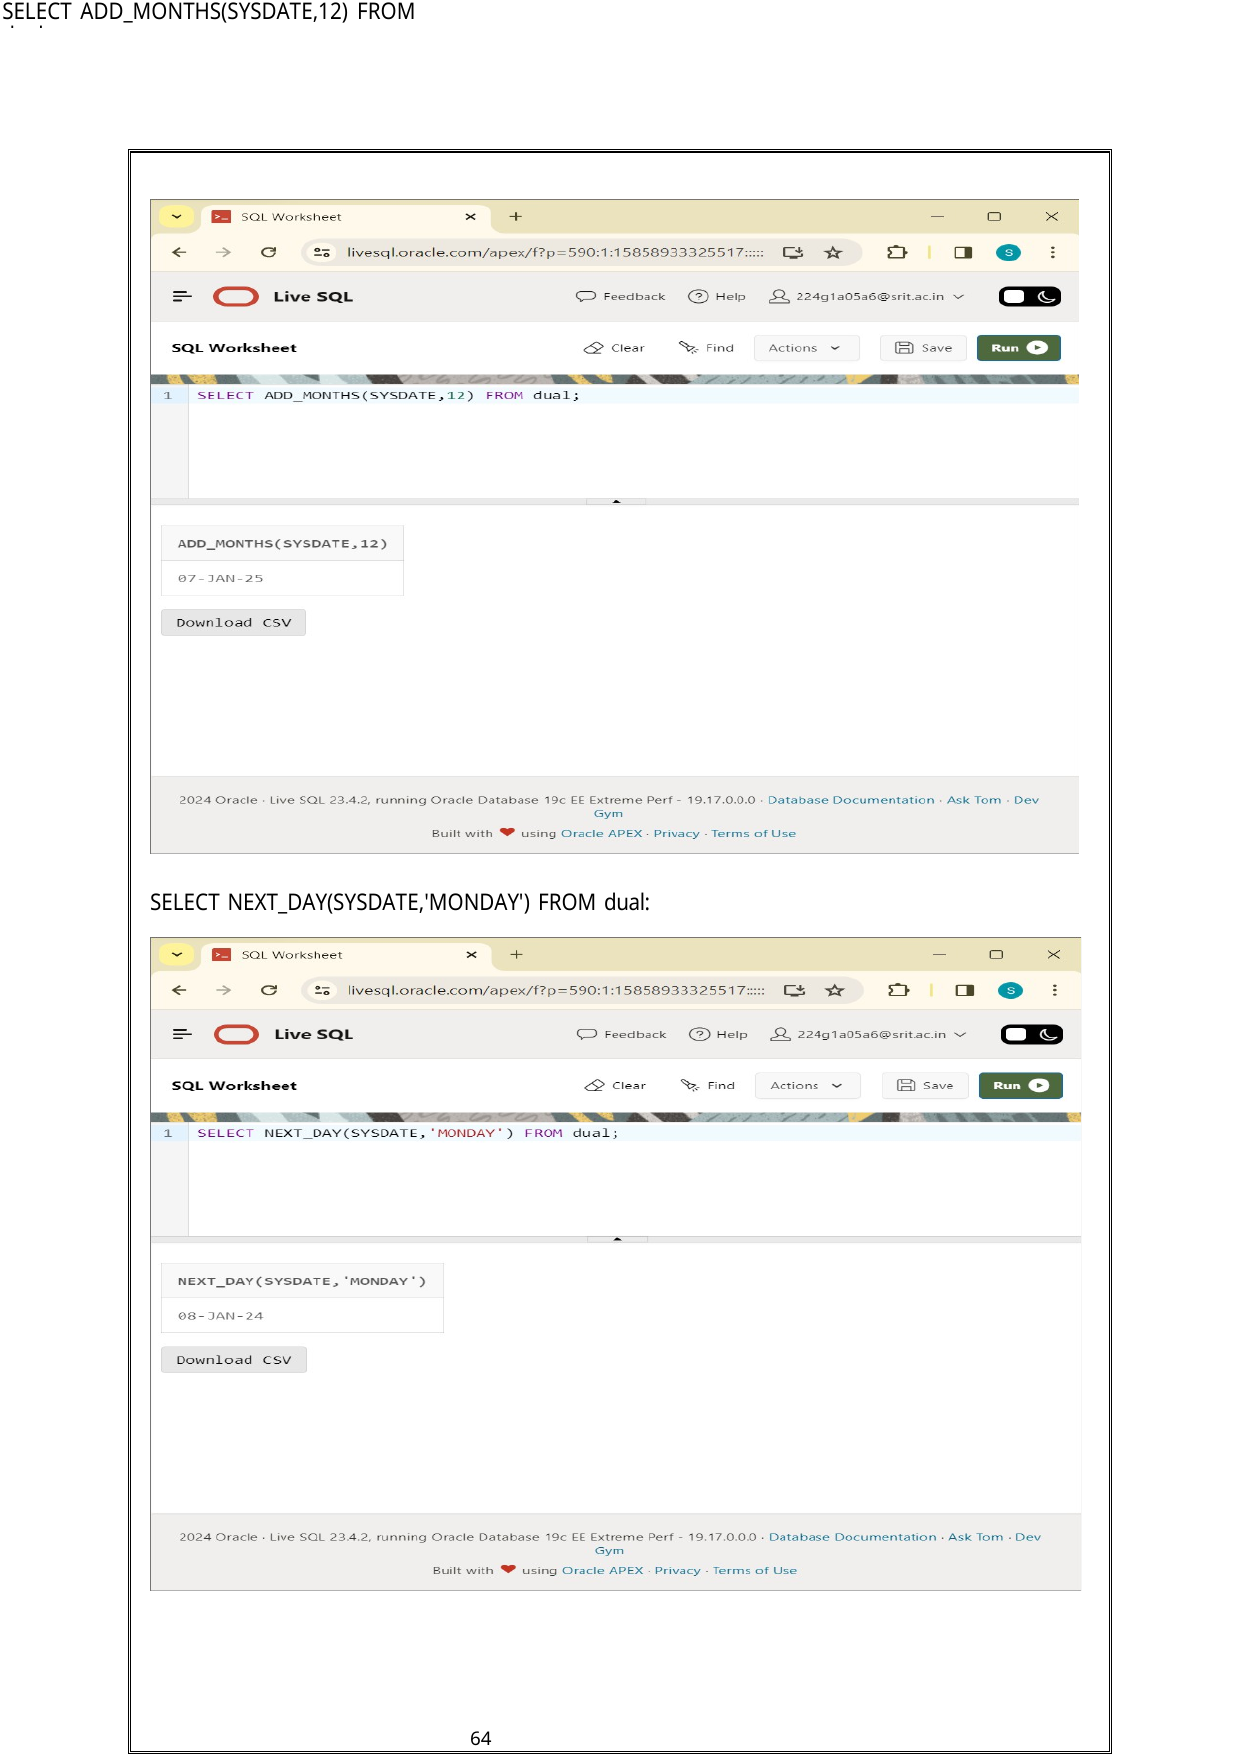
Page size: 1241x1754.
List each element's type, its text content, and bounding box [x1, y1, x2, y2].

picture [150, 199, 1079, 854]
text SELECT NEXT_DAY(SYSDATE,'MONDAY') FROM dual: [150, 886, 1101, 917]
picture [150, 937, 1082, 1591]
